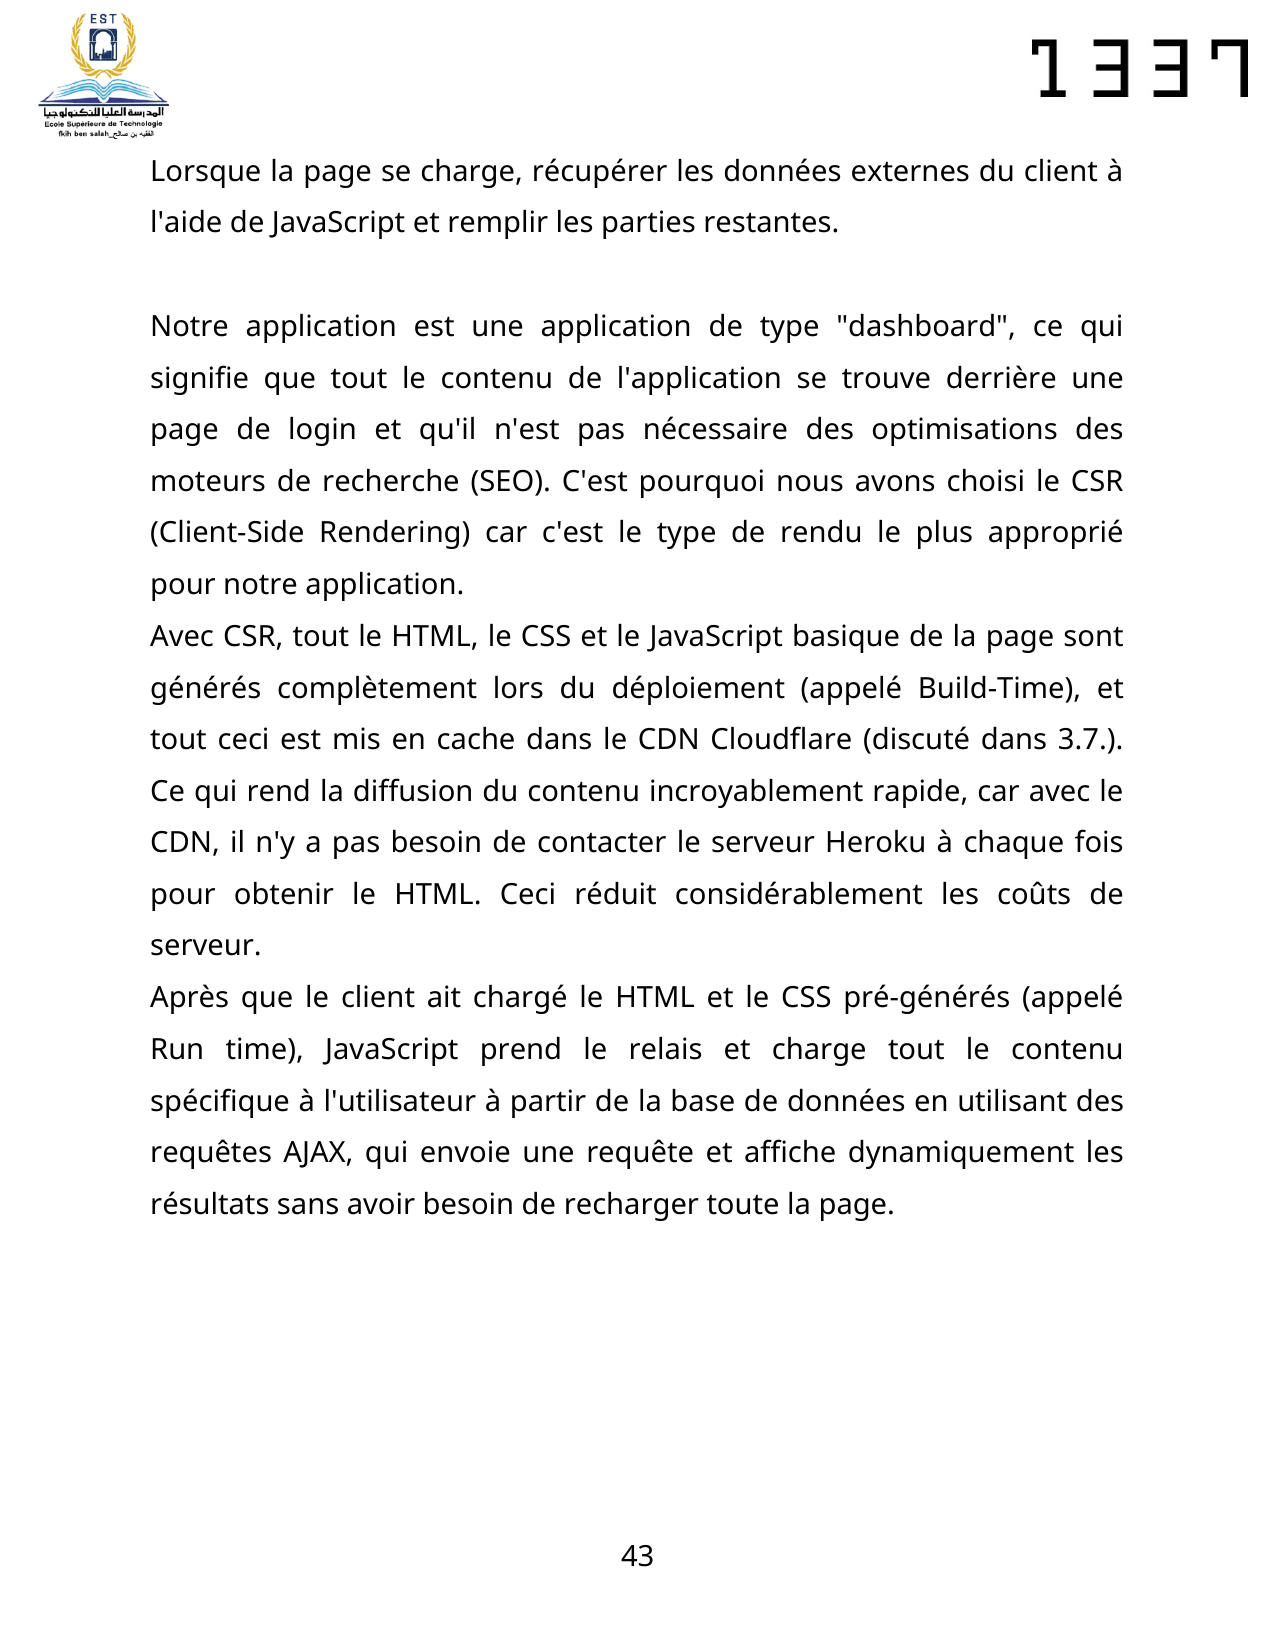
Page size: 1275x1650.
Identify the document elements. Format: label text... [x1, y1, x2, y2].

picture [32, 4, 176, 144]
text Lorsque la page se charge, récupérer les données externes du client à l'aide de JavaScript et remplir les parties restantes. [150, 150, 1125, 241]
text Avec CSR, tout le HTML, le CSS et le JavaScript basique de la page sont générés complètement lors du déploiement (appelé Build-Time), et tout ceci est mis en cache dans le CDN Cloudflare (discuté dans 3.7.). Ce qui rend la diffusion du contenu incroyablement rapide, car avec le CDN, il n'y a pas besoin de contacter le serveur Heroku à chaque fois pour obtenir le HTML. Ceci réduit considérablement les coûts de serveur. [150, 615, 1125, 964]
text Après que le client ait chargé le HTML et le CSS pré-générés (appelé Run time), JavaScript prend le relais et charge tout le contenu spécifique à l'utilisateur à partir de la base de données en utilisant des requêtes AJAX, qui envoie une requête et affiche dynamiquement les résultats sans avoir besoin de recharger toute la page. [150, 977, 1125, 1223]
text Notre application est une application de type "dashboard", ce qui signifie que tout le contenu de l'application se trouve derrière une page de login et qu'il n'est pas nécessaire des optimisations des moteurs de recherche (SEO). C'est pourquoi nous avons choisi le CSR (Client-Side Rendering) car c'est le type de rendu le plus approprié pour notre application. [150, 306, 1125, 603]
picture [1022, 27, 1258, 106]
